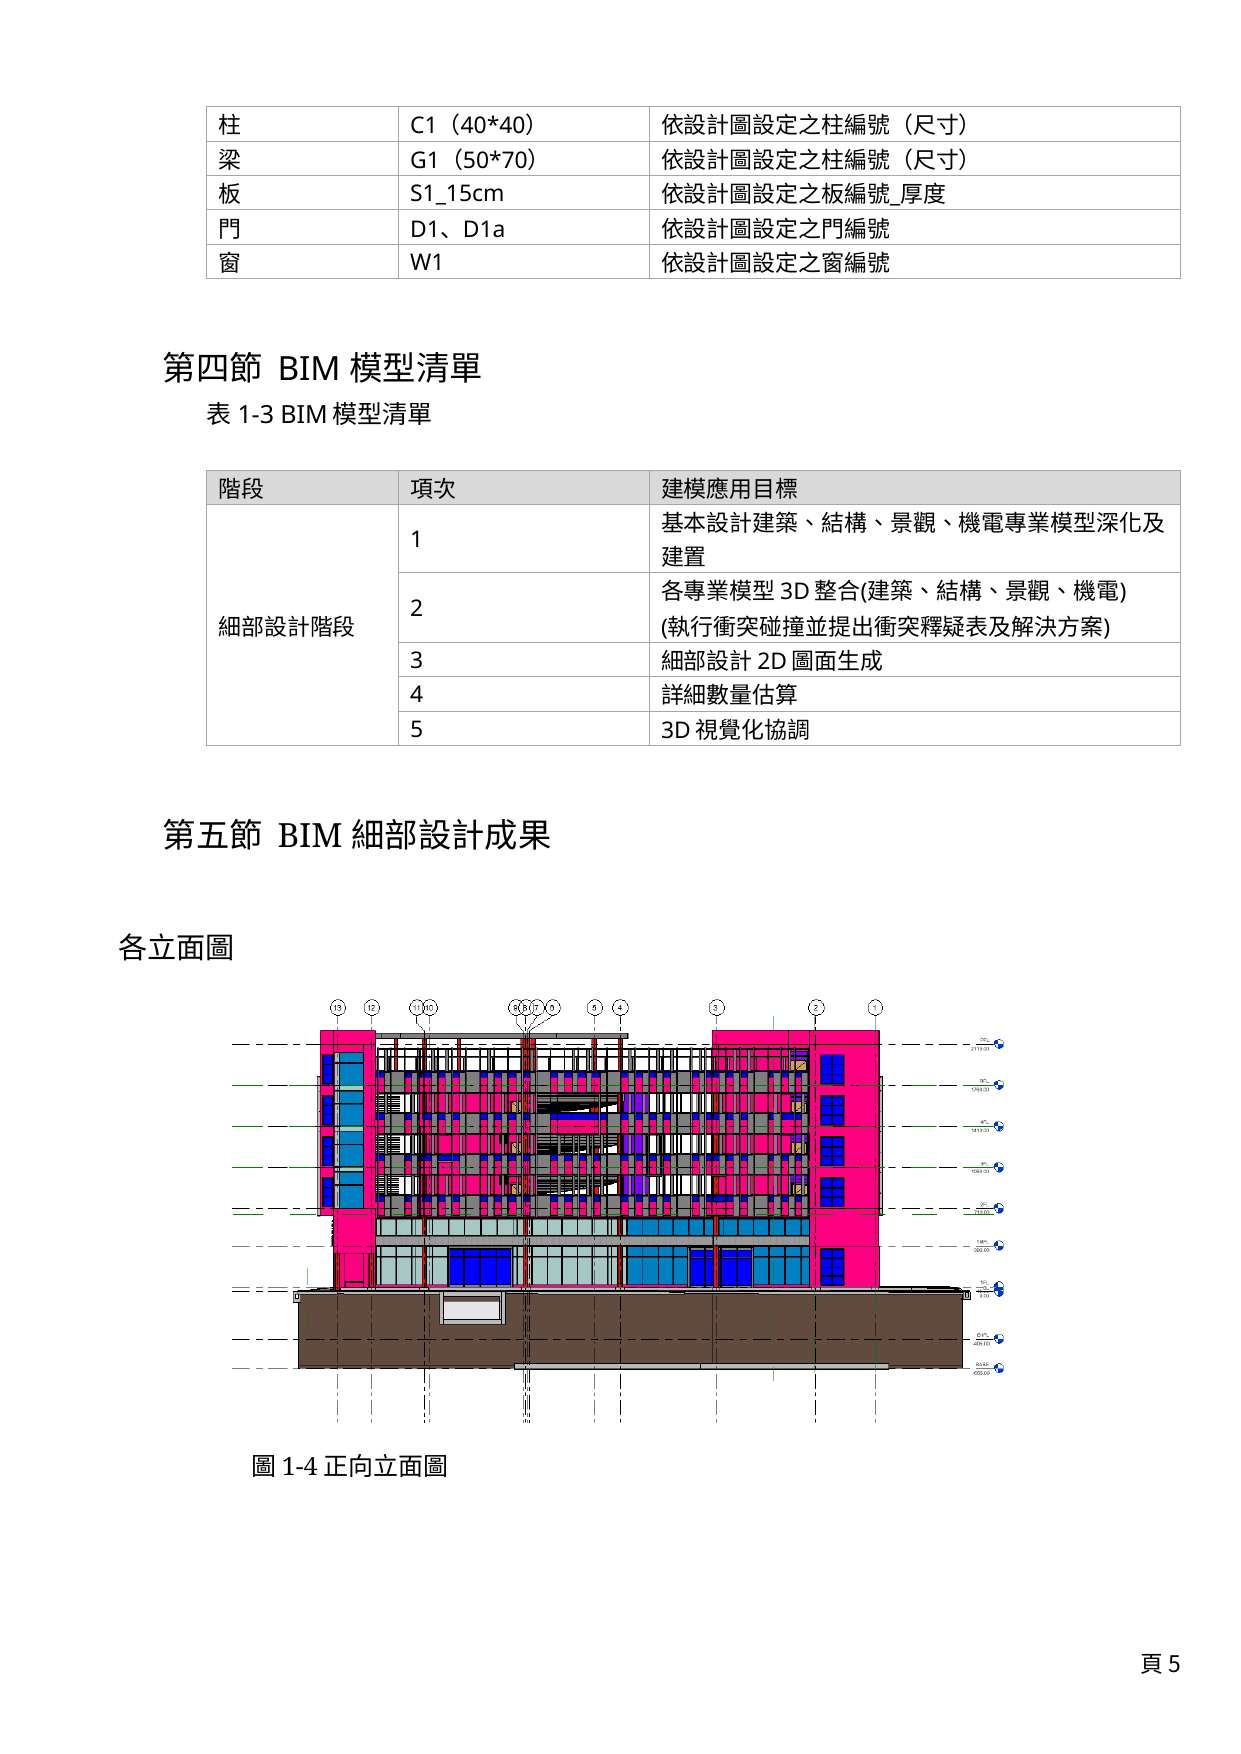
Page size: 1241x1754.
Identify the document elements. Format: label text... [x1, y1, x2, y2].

table_cell 依設計圖設定之柱編號（尺寸） [650, 107, 1180, 141]
table_cell 依設計圖設定之門編號 [650, 210, 1180, 244]
table_cell 板 [207, 176, 398, 209]
table_cell 細部設計階段 [207, 505, 398, 745]
table_header 階段 [207, 471, 398, 504]
table_cell 門 [207, 210, 398, 244]
text 表 1-3 BIM模型清單 [207, 395, 1181, 431]
table_cell 4 [399, 677, 649, 711]
table_cell 依設計圖設定之窗編號 [650, 245, 1180, 278]
table_cell 依設計圖設定之柱編號（尺寸） [650, 142, 1180, 175]
table_cell 5 [399, 712, 649, 745]
text 圖 1-4 正向立面圖 [251, 1446, 1181, 1483]
table_cell 基本設計建築、結構、景觀、機電專業模型深化及建置 [650, 505, 1180, 572]
text 各立面圖 [118, 924, 1181, 966]
table_cell 各專業模型3D整合(建築、結構、景觀、機電) (執行衝突碰撞並提出衝突釋疑表及解決方案) [650, 573, 1180, 642]
table_cell S1_15cm [399, 176, 649, 209]
table_cell 3 [399, 643, 649, 676]
table_header 建模應用目標 [650, 471, 1180, 504]
table_cell 3D視覺化協調 [650, 712, 1180, 745]
table_cell 2 [399, 573, 649, 642]
table_header 項次 [399, 471, 649, 504]
table_cell 細部設計2D圖面生成 [650, 643, 1180, 676]
subtitle BIM 細部設計成果 [162, 808, 1181, 857]
table_cell 1 [399, 505, 649, 572]
subtitle BIM 模型清單 [162, 342, 1181, 390]
table_cell 窗 [207, 245, 398, 278]
table_cell 柱 [207, 107, 398, 141]
table_cell G1（50*70） [399, 142, 649, 175]
table_cell D1、D1a [399, 210, 649, 244]
table_cell 詳細數量估算 [650, 677, 1180, 711]
table_cell C1（40*40） [399, 107, 649, 141]
table_cell W1 [399, 245, 649, 278]
table_cell 梁 [207, 142, 398, 175]
table_cell 依設計圖設定之板編號_厚度 [650, 176, 1180, 209]
